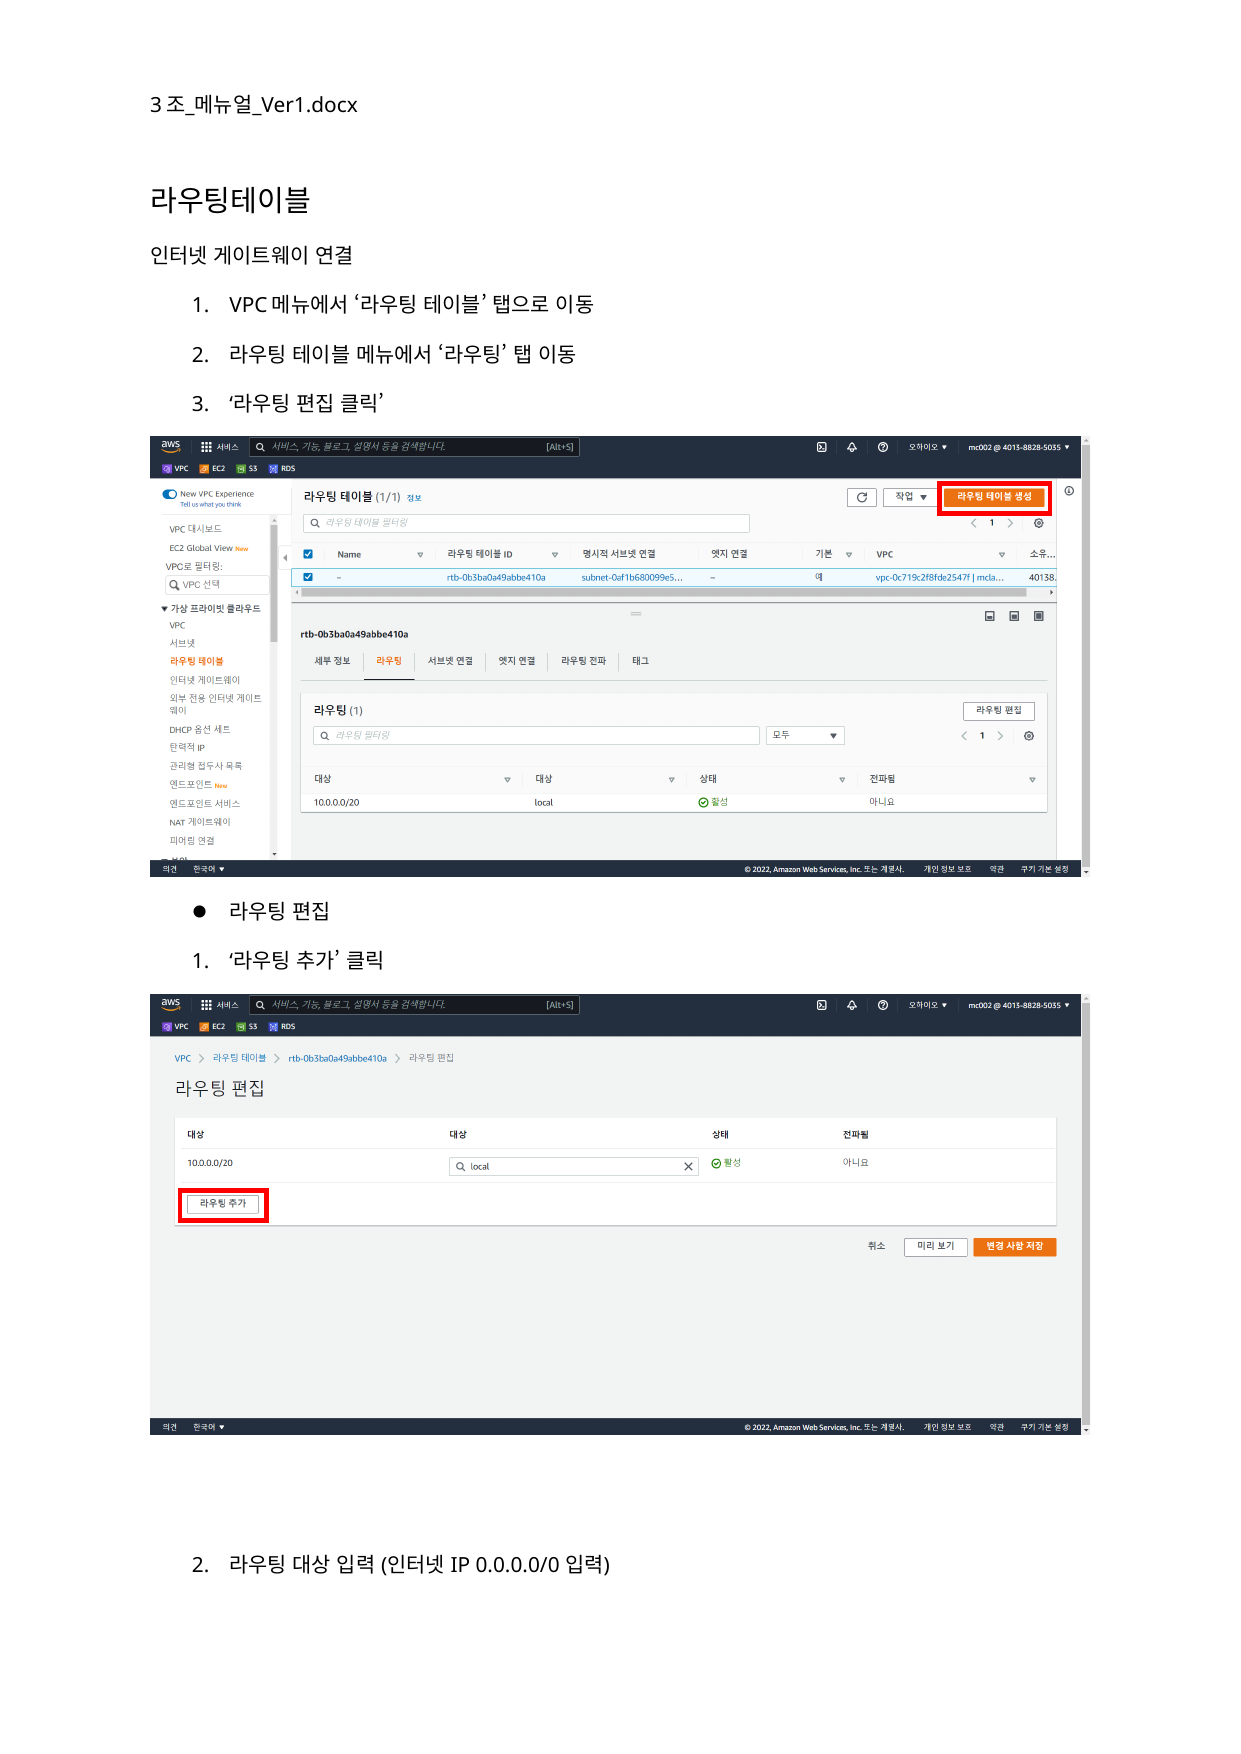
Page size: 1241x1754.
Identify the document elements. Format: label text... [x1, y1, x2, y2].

subtitle 라우팅테이블 [150, 177, 1090, 219]
picture [150, 994, 1091, 1435]
subtitle 인터넷 게이트웨이 연결 [150, 239, 1090, 270]
picture [150, 436, 1091, 877]
list ‘라우팅 편집 클릭’ [192, 387, 1090, 418]
list ‘라우팅 추가’ 클릭 [192, 945, 1090, 975]
list VPC메뉴에서 ‘라우팅 테이블’ 탭으로 이동 [192, 289, 1090, 319]
list 라우팅 대상 입력 (인터넷 IP 0.0.0.0/0 입력) [192, 1548, 1090, 1578]
list 라우팅 편집 [192, 895, 1090, 926]
list 라우팅 테이블 메뉴에서 ‘라우팅’ 탭 이동 [192, 338, 1090, 368]
